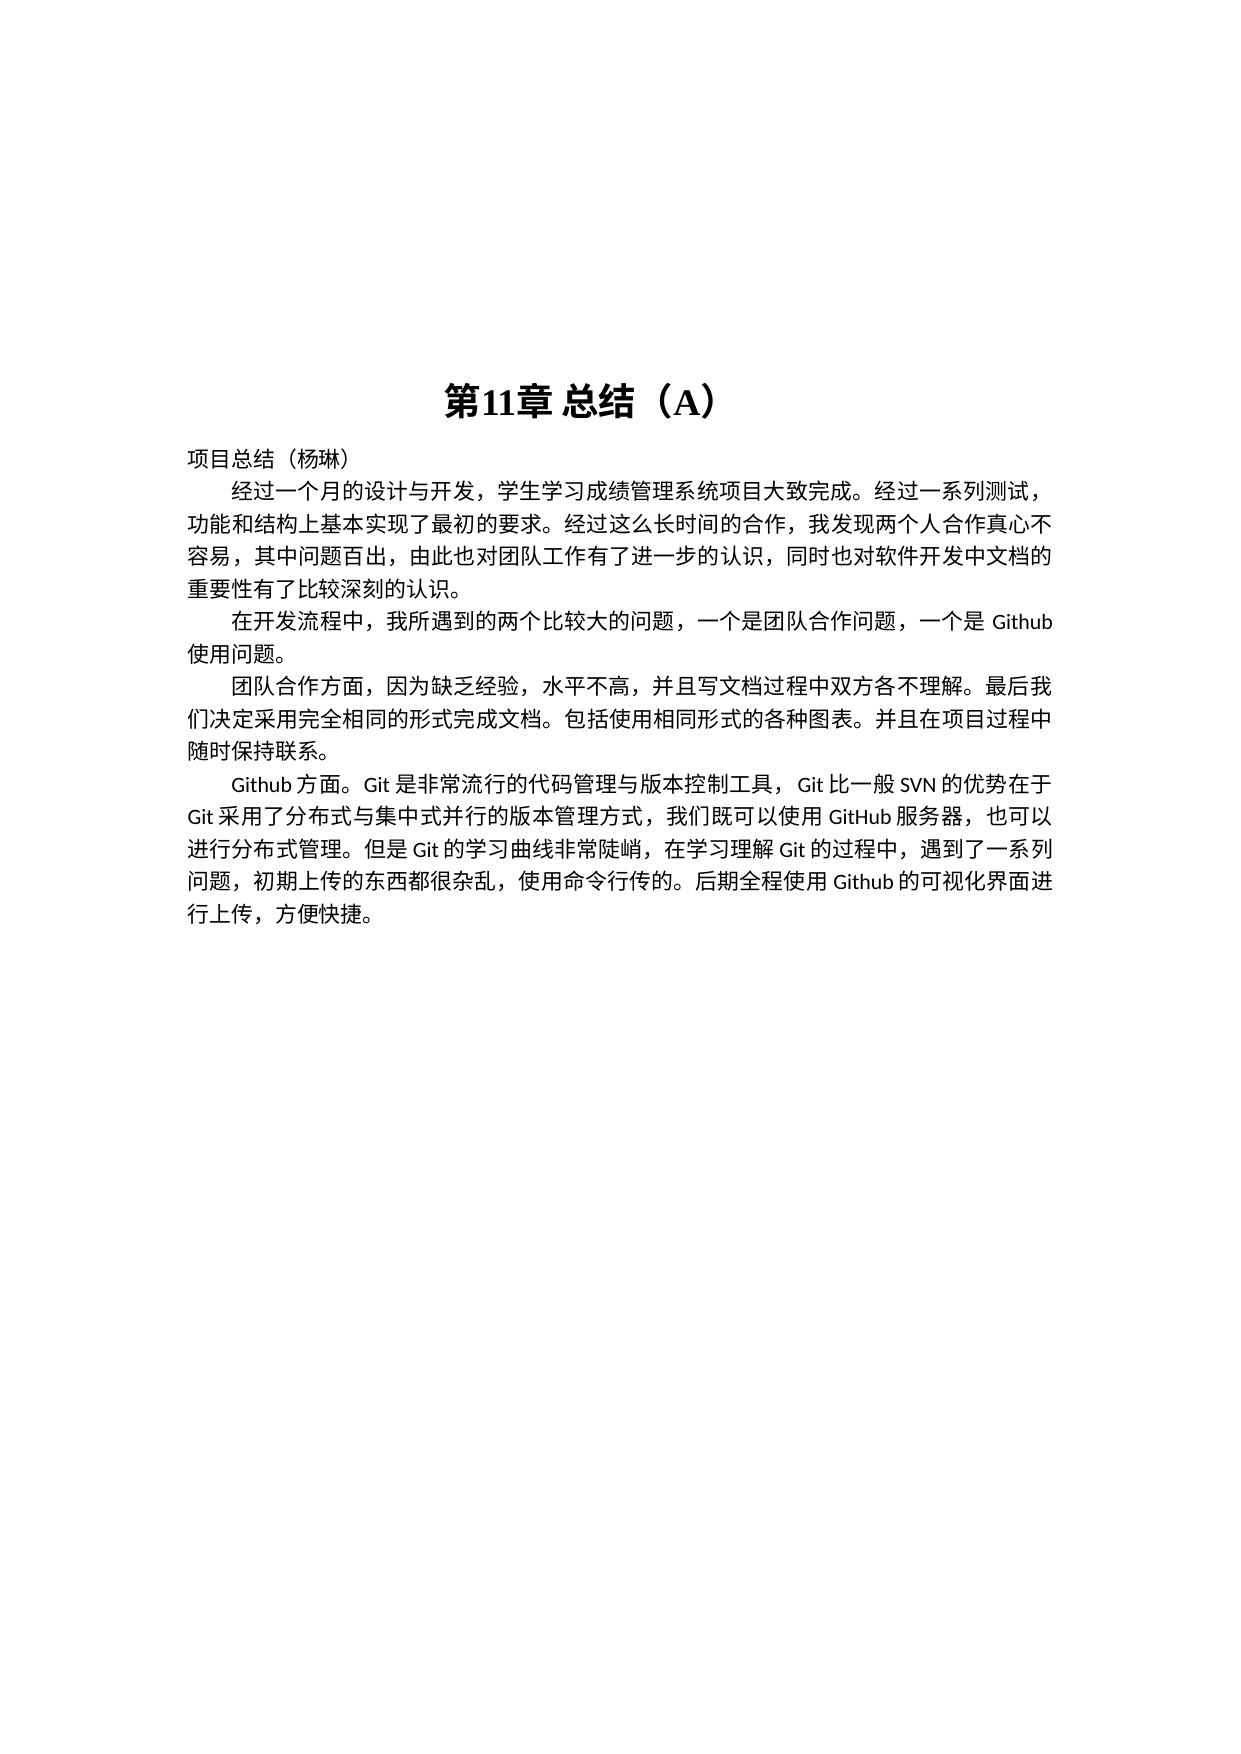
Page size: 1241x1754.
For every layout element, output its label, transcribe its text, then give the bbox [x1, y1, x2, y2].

text 团队合作方面，因为缺乏经验，水平不高，并且写文档过程中双方各不理解。最后我们决定采用完全相同的形式完成文档。包括使用相同形式的各种图表。并且在项目过程中随时保持联系。 [187, 669, 1053, 766]
text Github方面。Git是非常流行的代码管理与版本控制工具，Git比一般SVN的优势在于Git采用了分布式与集中式并行的版本管理方式，我们既可以使用GitHub服务器，也可以进行分布式管理。但是Git的学习曲线非常陡峭，在学习理解Git的过程中，遇到了一系列问题，初期上传的东西都很杂乱，使用命令行传的。后期全程使用Github的可视化界面进行上传，方便快捷。 [187, 766, 1053, 929]
text 项目总结（杨琳） [187, 441, 1053, 474]
text 经过一个月的设计与开发，学生学习成绩管理系统项目大致完成。经过一系列测试，功能和结构上基本实现了最初的要求。经过这么长时间的合作，我发现两个人合作真心不容易，其中问题百出，由此也对团队工作有了进一步的认识，同时也对软件开发中文档的重要性有了比较深刻的认识。 [187, 474, 1053, 604]
subtitle 总结（A） [187, 367, 1053, 432]
text 在开发流程中，我所遇到的两个比较大的问题，一个是团队合作问题，一个是Github使用问题。 [187, 604, 1053, 669]
